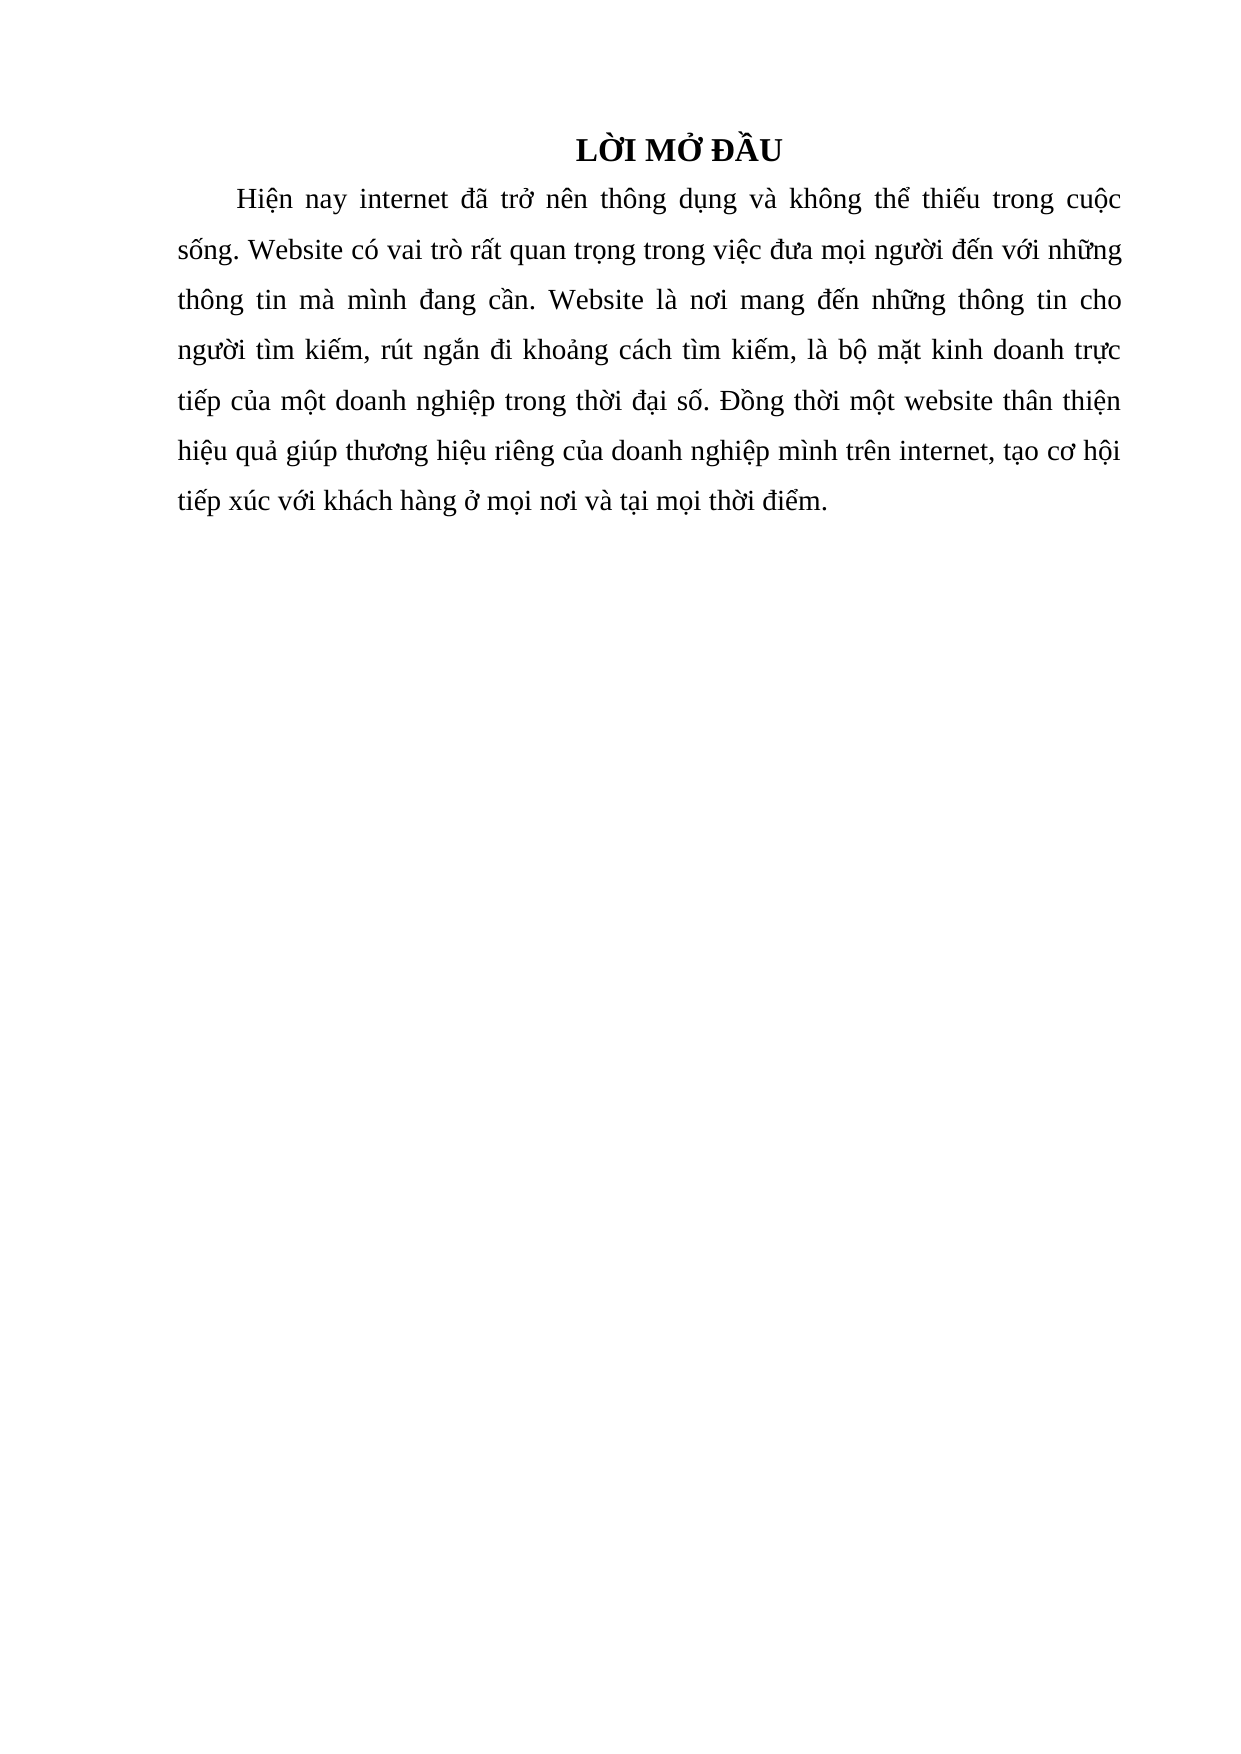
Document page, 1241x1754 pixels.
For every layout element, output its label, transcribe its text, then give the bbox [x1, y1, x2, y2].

text LỜI MỞ ĐẦU [177, 131, 1122, 169]
text Hiện nay internet đã trở nên thông dụng và không thể thiếu trong cuộc sống. Website có vai trò rất quan trọng trong việc đưa mọi người đến với những thông tin mà mình đang cần. Website là nơi mang đến những thông tin cho người tìm kiếm, rút ngắn đi khoảng cách tìm kiếm, là bộ mặt kinh doanh trực tiếp của một doanh nghiệp trong thời đại số. Đồng thời một website thân thiện hiệu quả giúp thương hiệu riêng của doanh nghiệp mình trên internet, tạo cơ hội tiếp xúc với khách hàng ở mọi nơi và tại mọi thời điểm. [177, 181, 1122, 517]
